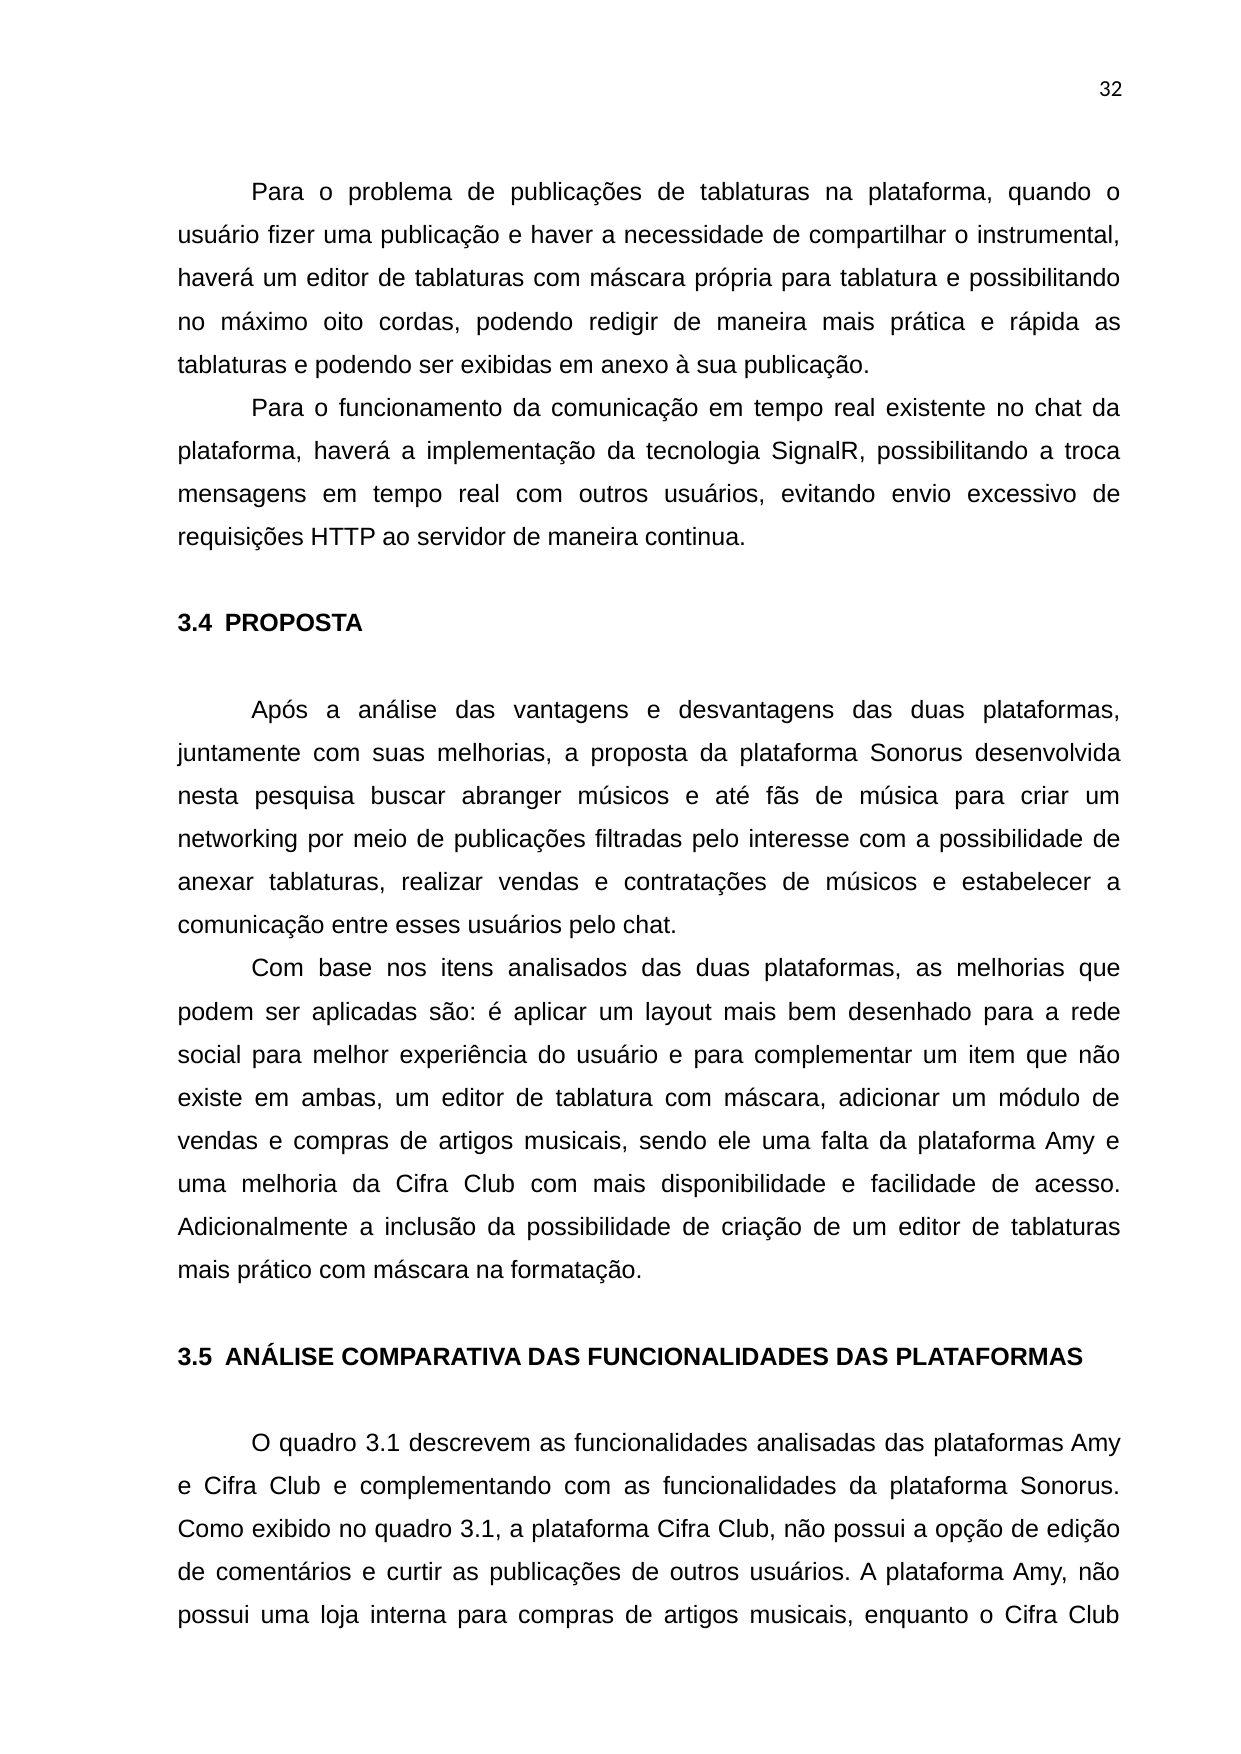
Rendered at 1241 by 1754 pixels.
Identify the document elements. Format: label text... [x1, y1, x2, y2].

list Com base nos itens analisados das duas plataformas, as melhorias que podem ser aplicadas são: é aplicar um layout mais bem desenhado para a rede social para melhor experiência do usuário e para complementar um item que não existe em ambas, um editor de tablatura com máscara, adicionar um módulo de vendas e compras de artigos musicais, sendo ele uma falta da plataforma Amy e uma melhoria da Cifra Club com mais disponibilidade e facilidade de acesso. Adicionalmente a inclusão da possibilidade de criação de um editor de tablaturas mais prático com máscara na formatação. [177, 953, 1122, 1284]
list Para o problema de publicações de tablaturas na plataforma, quando o usuário fizer uma publicação e haver a necessidade de compartilhar o instrumental, haverá um editor de tablaturas com máscara própria para tablatura e possibilitando no máximo oito cordas, podendo redigir de maneira mais prática e rápida as tablaturas e podendo ser exibidas em anexo à sua publicação. [177, 177, 1122, 378]
list Para o funcionamento da comunicação em tempo real existente no chat da plataforma, haverá a implementação da tecnologia SignalR, possibilitando a troca mensagens em tempo real com outros usuários, evitando envio excessivo de requisições HTTP ao servidor de maneira continua. [177, 393, 1122, 551]
subtitle ANÁLISE COMPARATIVA DAS FUNCIONALIDADES DAS PLATAFORMAS [177, 1342, 1122, 1370]
list Após a análise das vantagens e desvantagens das duas plataformas, juntamente com suas melhorias, a proposta da plataforma Sonorus desenvolvida nesta pesquisa buscar abranger músicos e até fãs de música para criar um networking por meio de publicações filtradas pelo interesse com a possibilidade de anexar tablaturas, realizar vendas e contratações de músicos e estabelecer a comunicação entre esses usuários pelo chat. [177, 695, 1122, 939]
subtitle PROPOSTA [177, 608, 1122, 637]
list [177, 1428, 1122, 1629]
